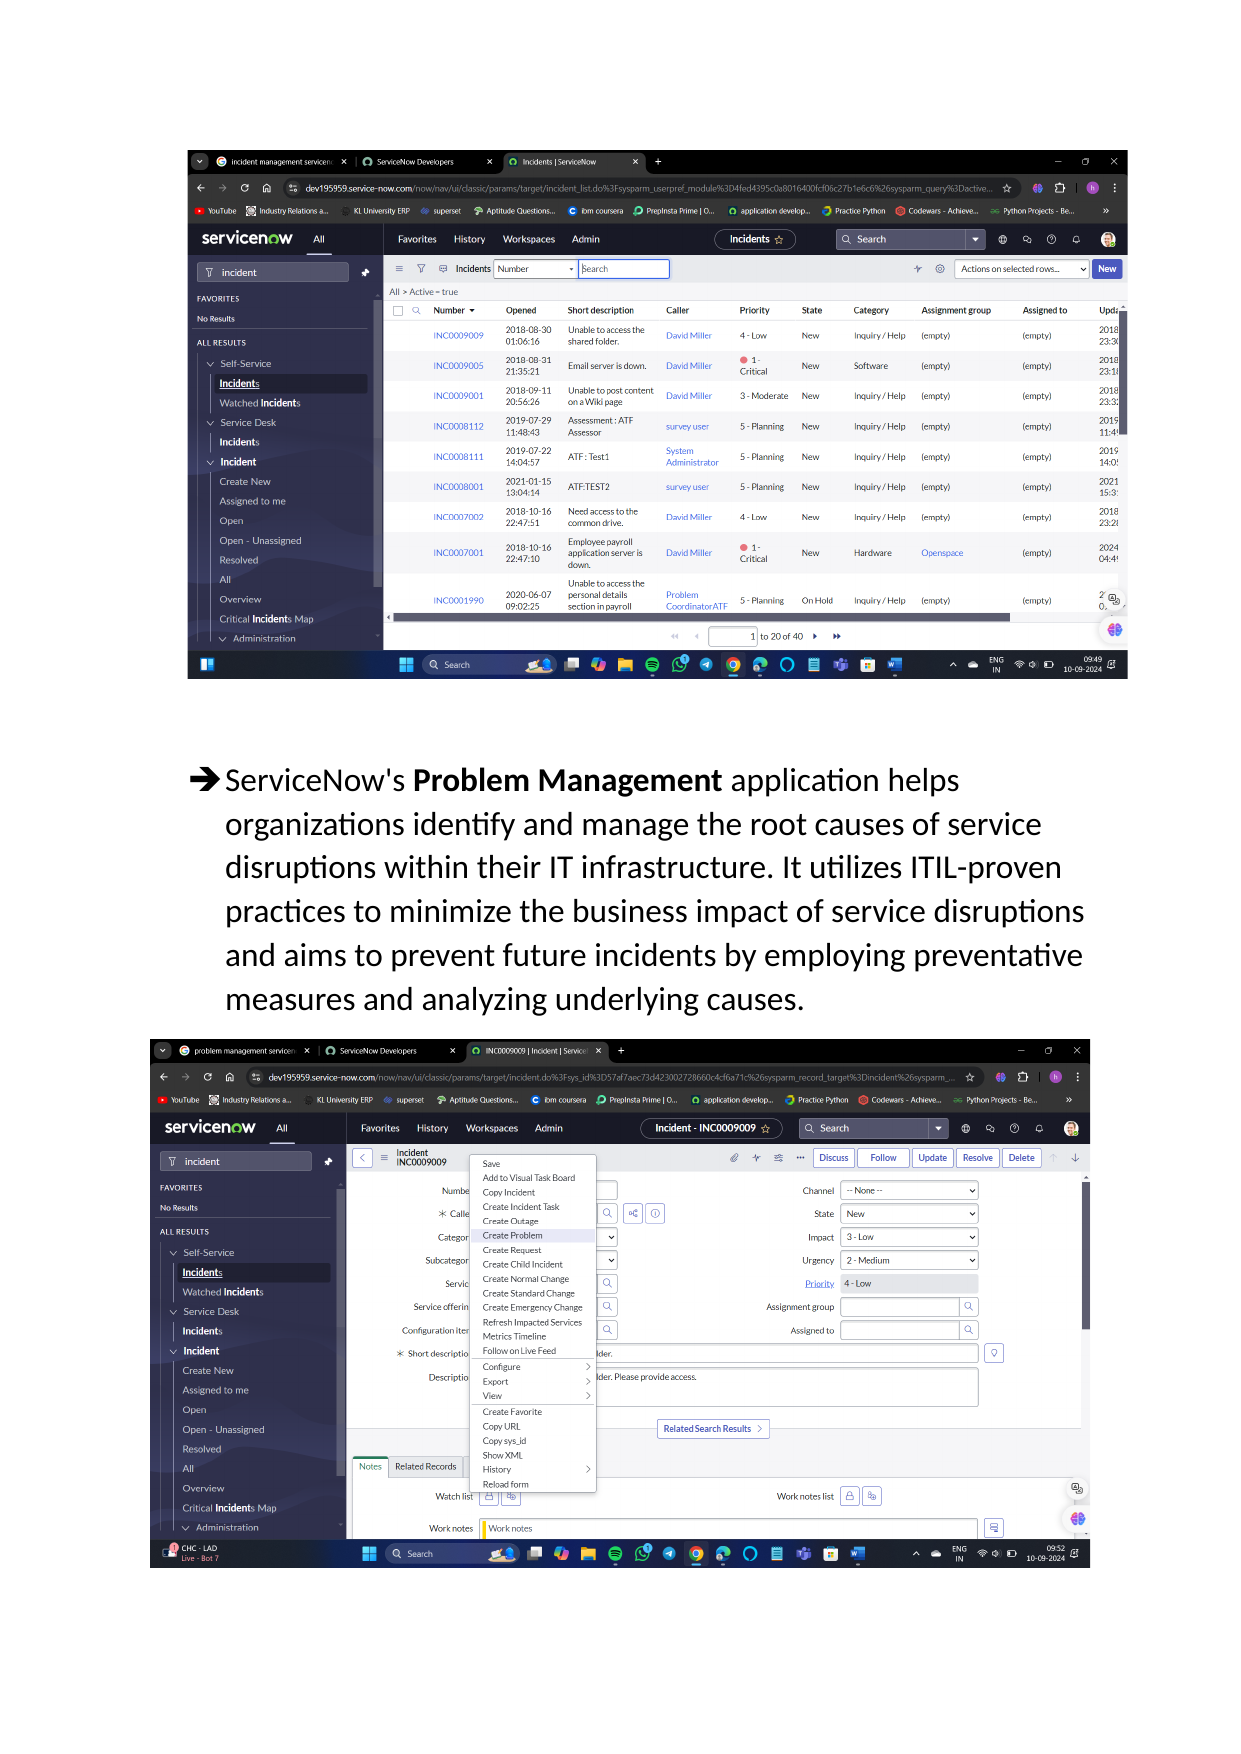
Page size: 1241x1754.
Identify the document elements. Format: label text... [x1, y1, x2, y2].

list ServiceNow's Problem Management application helps organizations identify and manage the root causes of service disruptions within their IT infrastructure. It utilizes ITIL-proven practices to minimize the business impact of service disruptions and aims to prevent future incidents by employing preventative measures and analyzing underlying causes. [187, 759, 1090, 1019]
picture [150, 1039, 1091, 1568]
picture [187, 150, 1128, 679]
